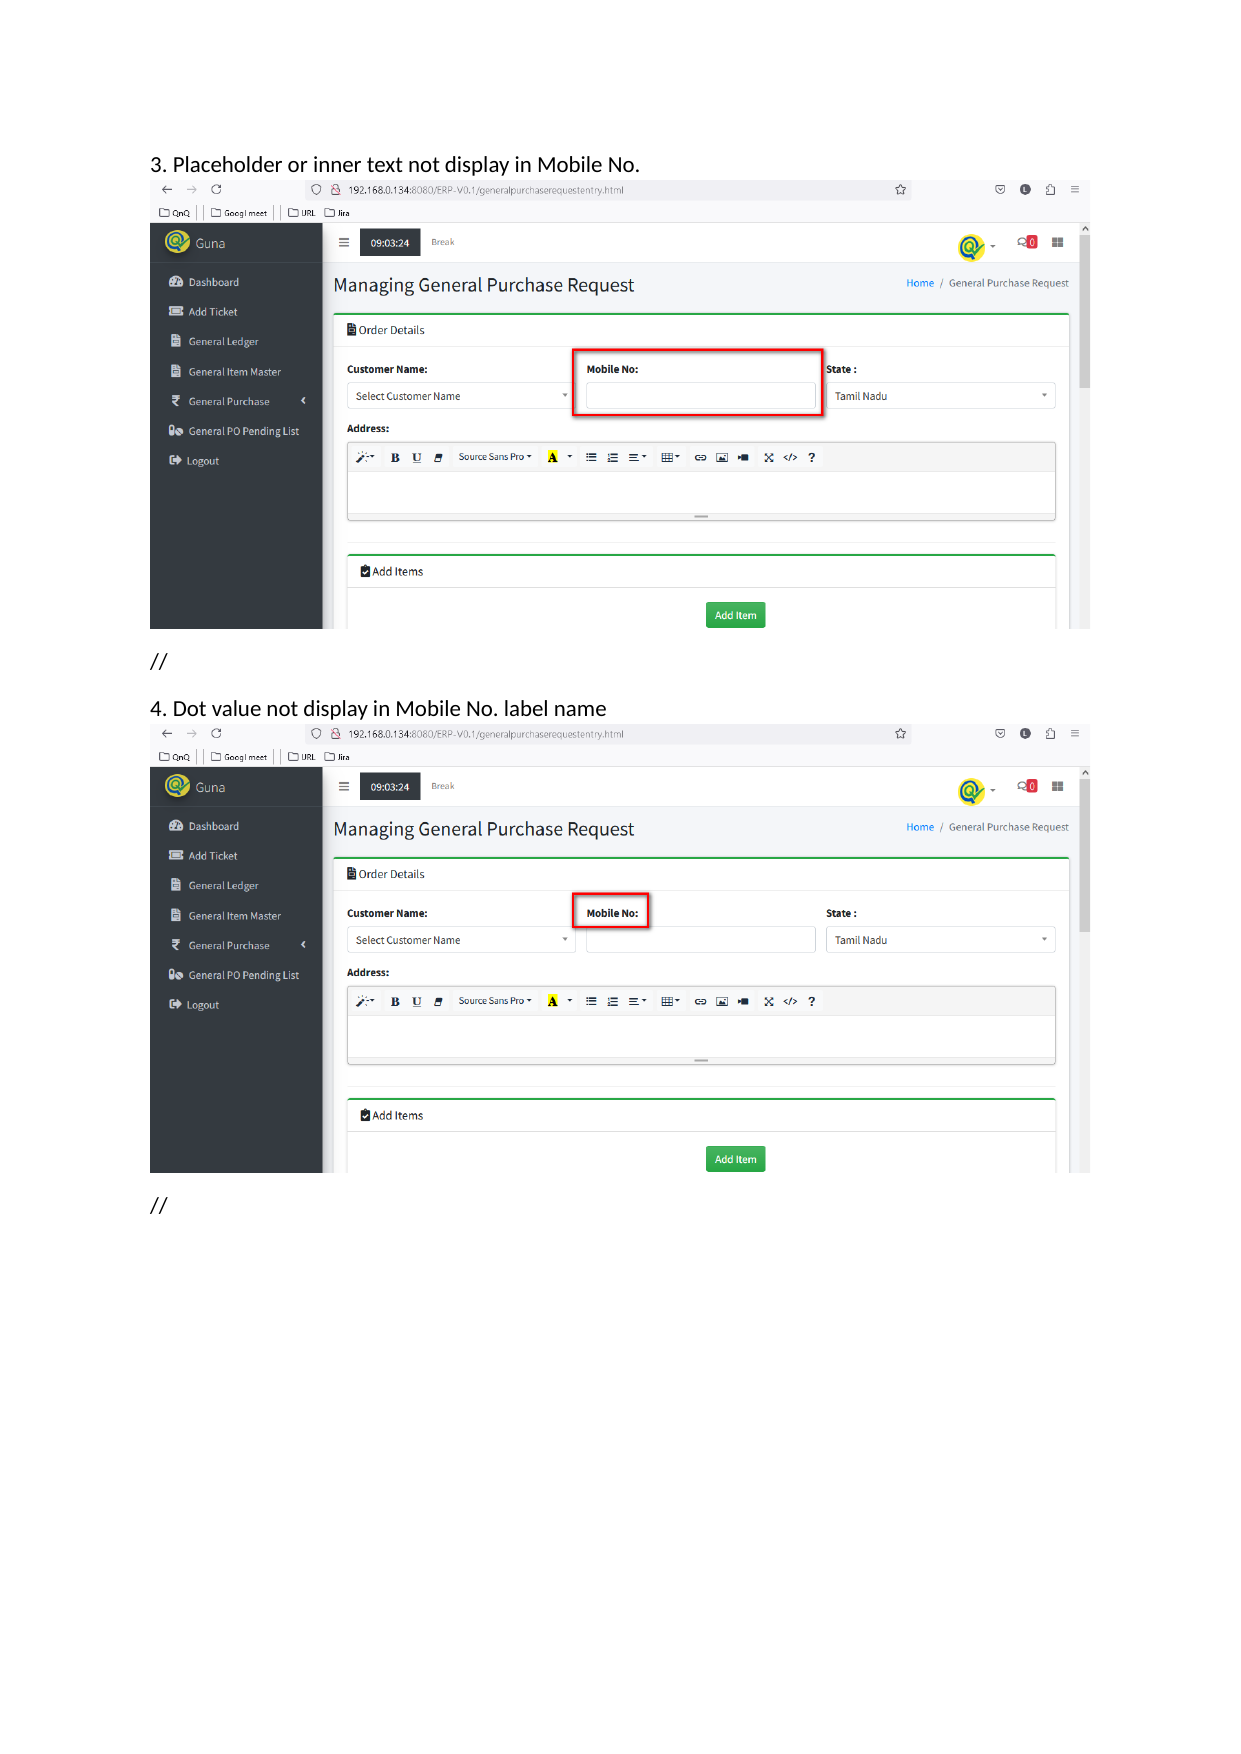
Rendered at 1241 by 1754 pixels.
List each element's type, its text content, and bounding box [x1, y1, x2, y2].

text // [150, 1191, 1090, 1219]
picture [150, 724, 1091, 1173]
picture [150, 180, 1091, 629]
text 3. Placeholder or inner text not display in Mobile No. [150, 150, 1090, 180]
text 4. Dot value not display in Mobile No. label name [150, 694, 1090, 724]
text // [150, 647, 1090, 675]
